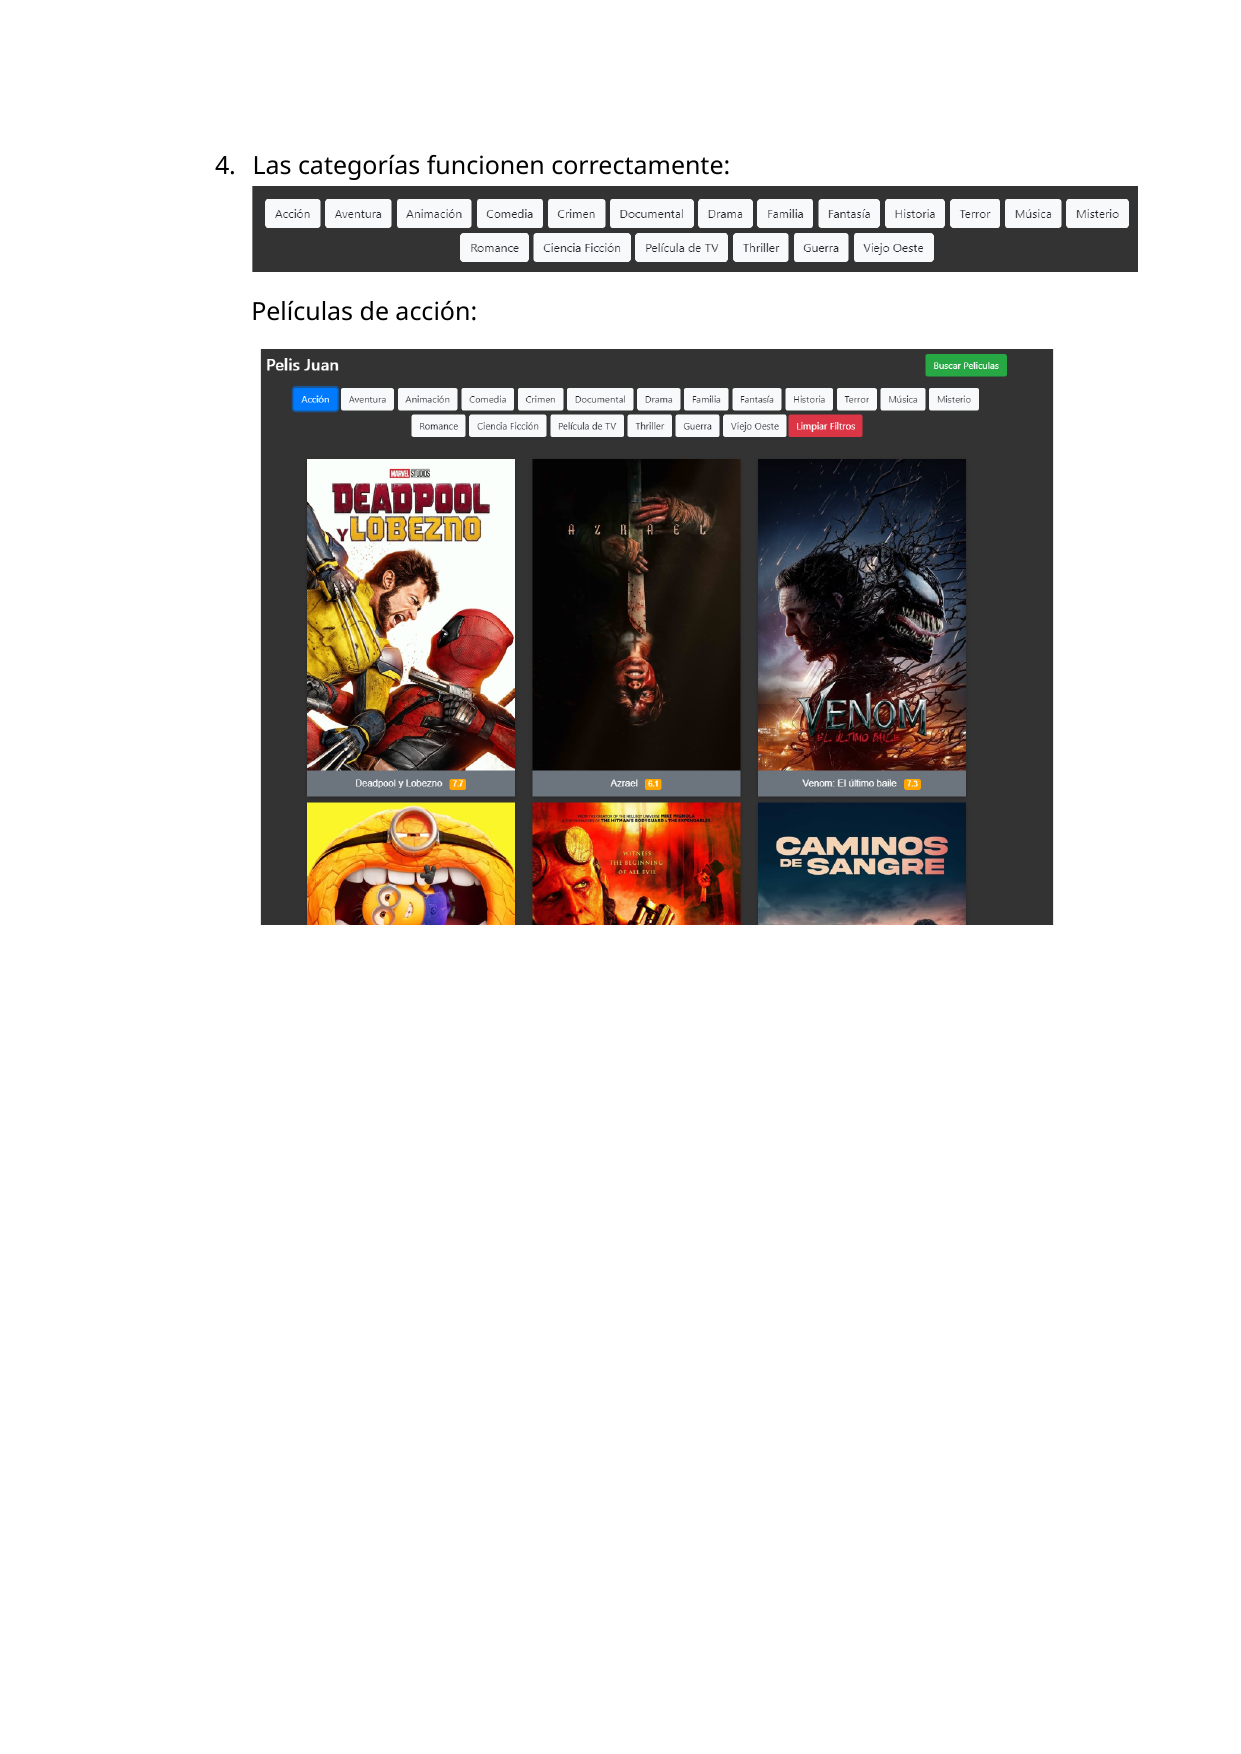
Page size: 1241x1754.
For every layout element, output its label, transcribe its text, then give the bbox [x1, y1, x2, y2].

picture [252, 186, 1138, 272]
text Películas de acción: [251, 294, 1063, 328]
picture [260, 349, 1054, 925]
